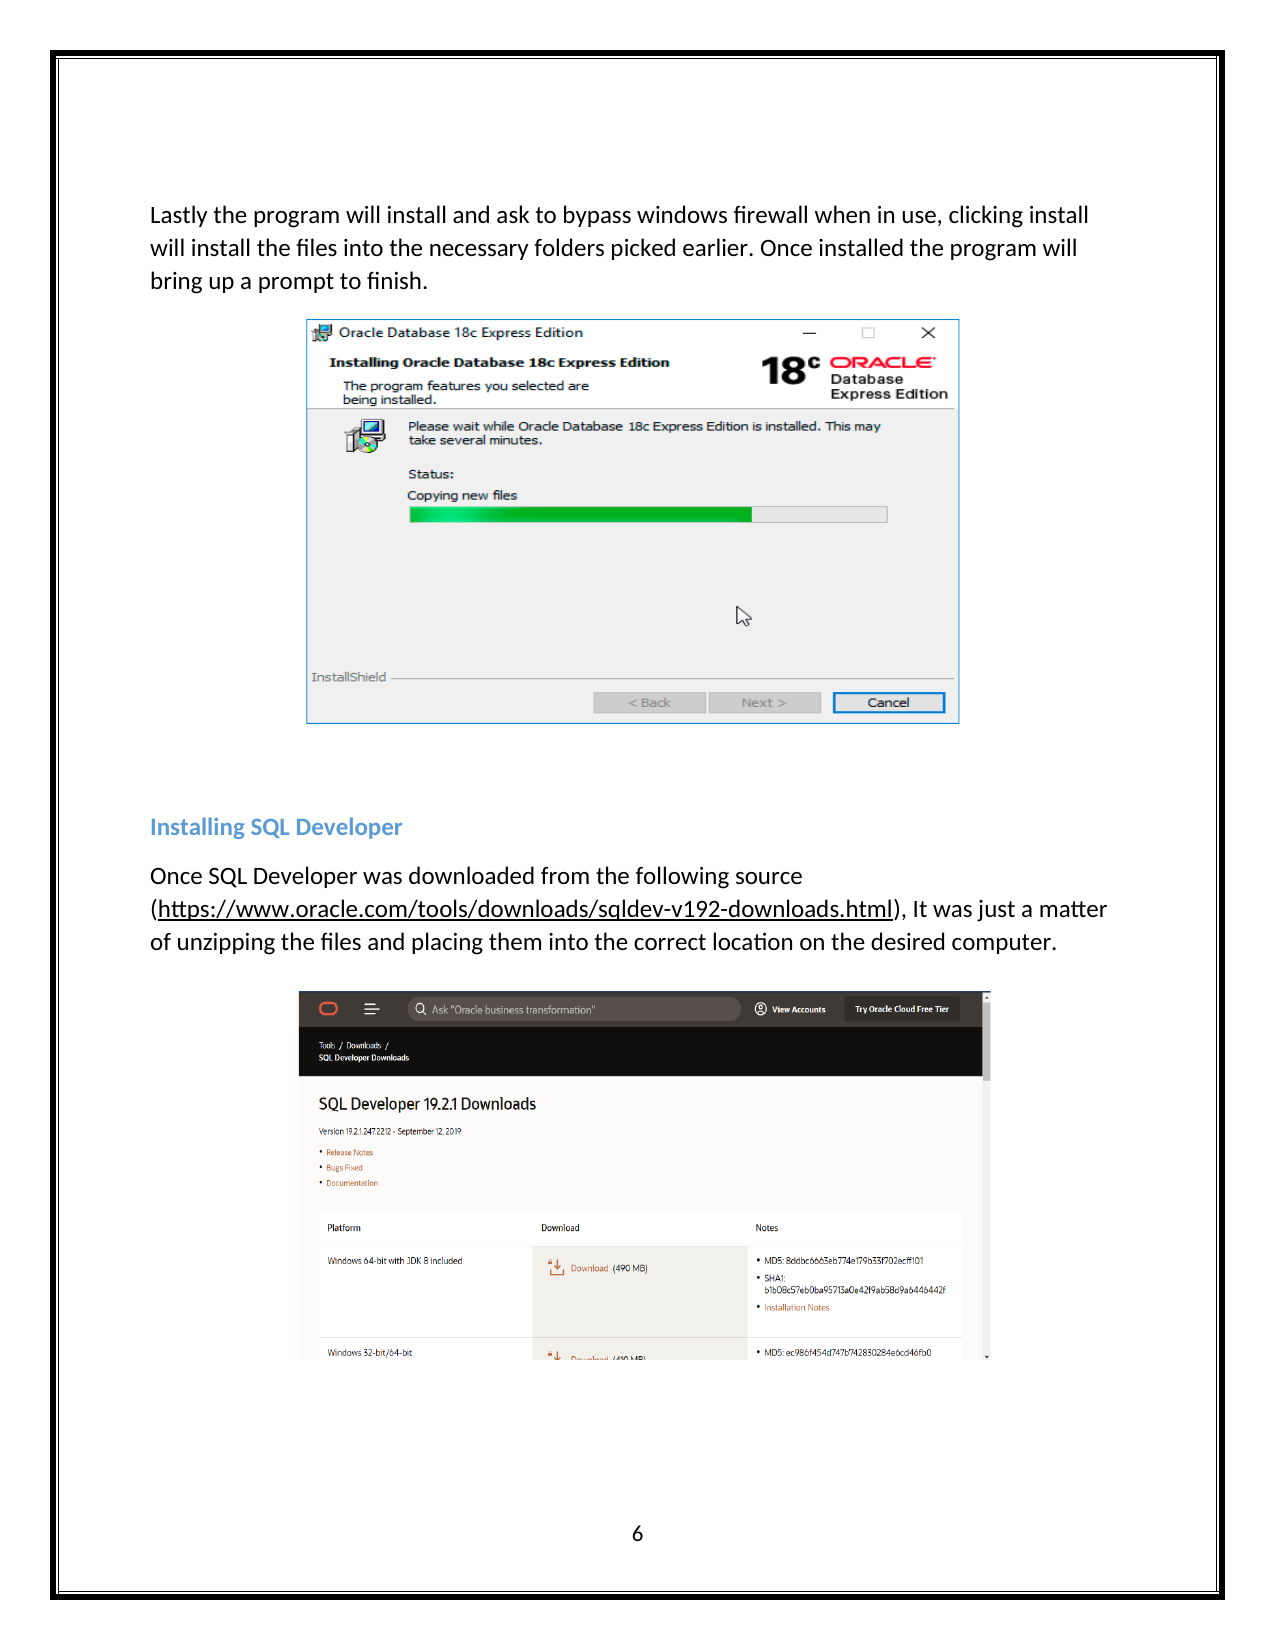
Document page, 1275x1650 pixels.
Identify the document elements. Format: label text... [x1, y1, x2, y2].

text Once SQL Developer was downloaded from the following source (https://www.oracle.com/tools/downloads/sqldev-v192-downloads.html), It was just a matter of unzipping the files and placing them into the correct location on the desired computer. [150, 860, 1125, 957]
picture [298, 991, 991, 1360]
text Installing SQL Developer [150, 811, 1125, 841]
picture [306, 319, 960, 724]
text Lastly the program will install and ask to bypass windows firewall when in use, clicking install will install the files into the necessary folders picked earlier. Once installed the program will bring up a prompt to finish. [150, 199, 1125, 296]
